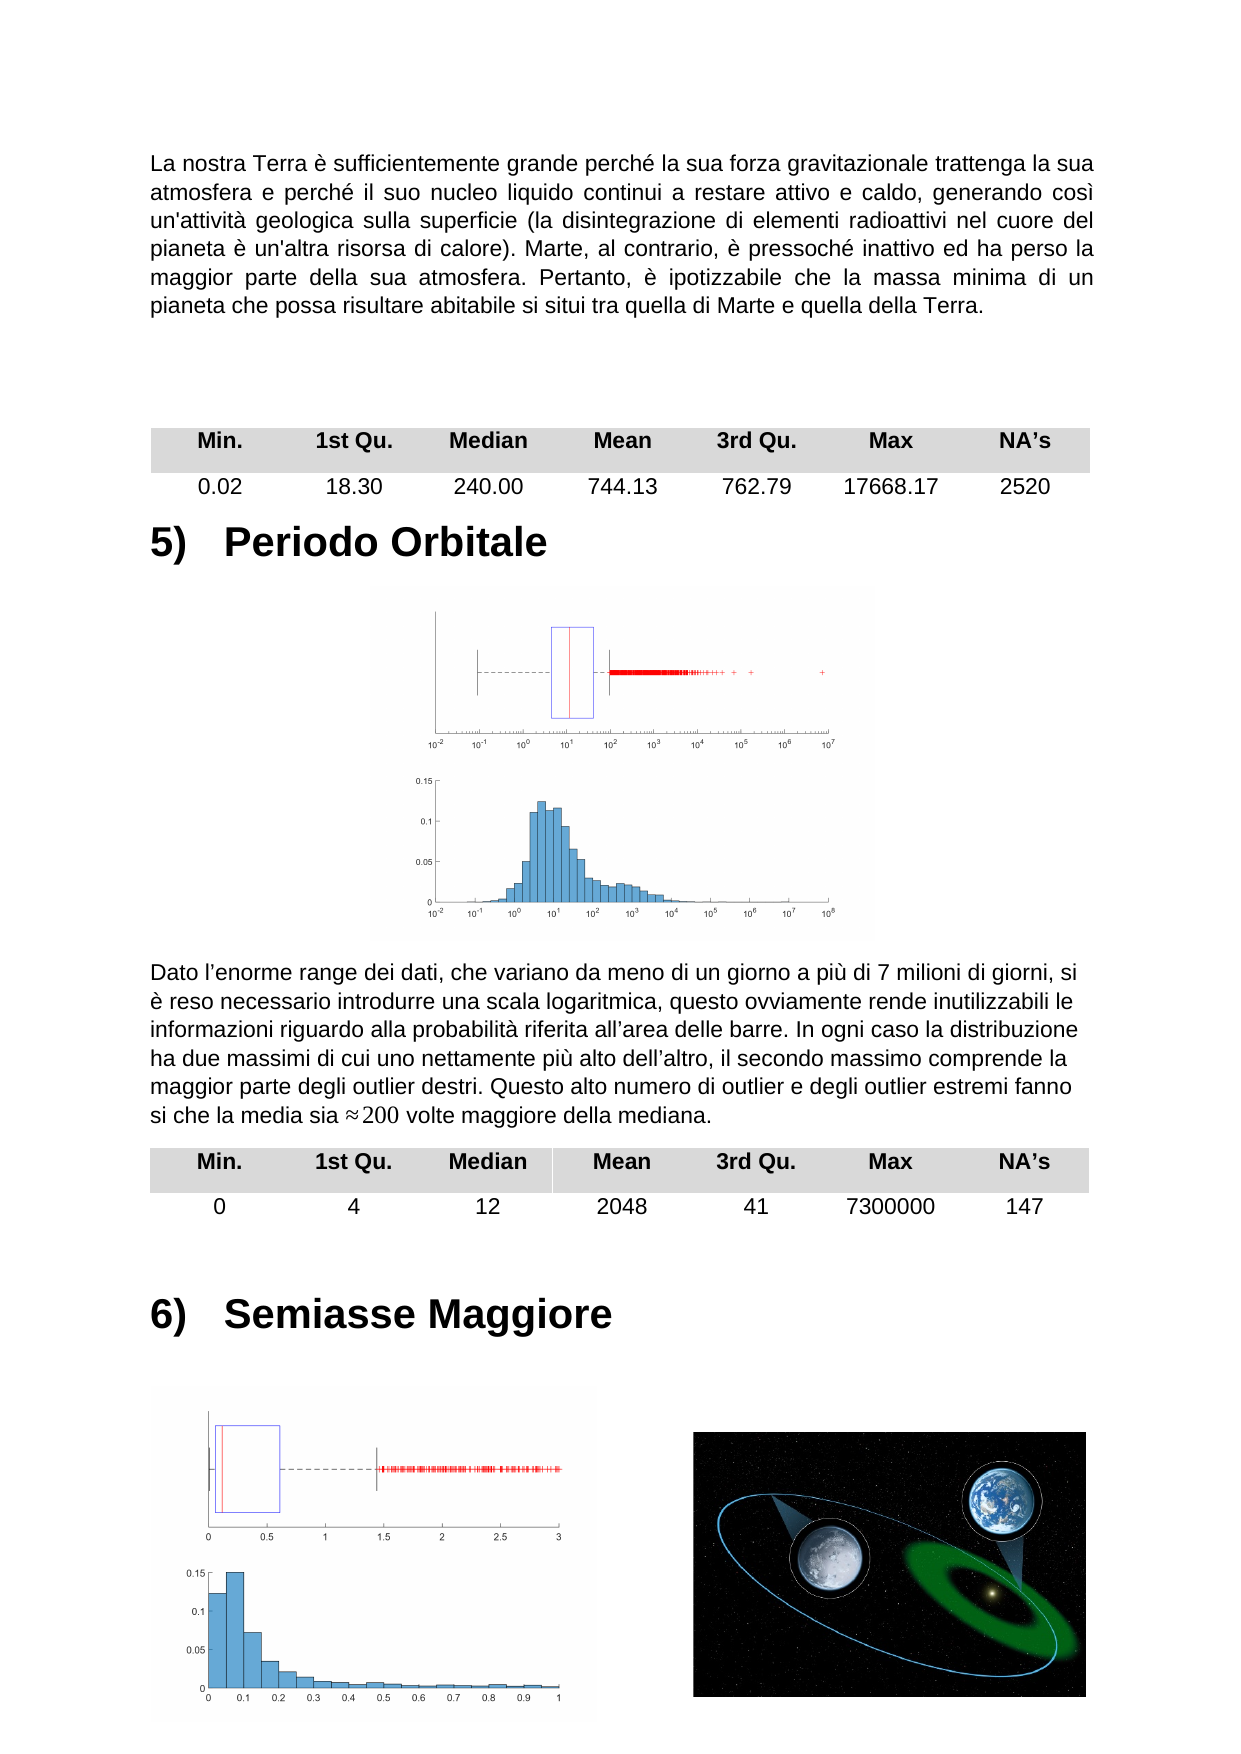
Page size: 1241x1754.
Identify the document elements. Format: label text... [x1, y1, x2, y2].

picture [150, 1386, 597, 1722]
table_cell 0.02 [151, 473, 285, 518]
table_cell 240.00 [419, 473, 553, 518]
table_header Min. [150, 1148, 284, 1193]
picture [370, 586, 875, 941]
text La nostra Terra è sufficientemente grande perché la sua forza gravitazionale trattenga la sua atmosfera e perché il suo nucleo liquido continui a restare attivo e caldo, generando così un'attività geologica sulla superficie (la disintegrazione di elementi radioattivi nel cuore del pianeta è un'altra risorsa di calore). Marte, al contrario, è pressoché inattivo ed ha perso la maggior parte della sua atmosfera. Pertanto, è ipotizzabile che la massa minima di un pianeta che possa risultare abitabile si situi tra quella di Marte e quella della Terra. [150, 150, 1095, 318]
table_header Min. [151, 428, 285, 473]
table_cell 2520 [955, 473, 1090, 518]
table_cell 762.79 [687, 473, 821, 518]
table_cell 12 [418, 1193, 552, 1238]
table_cell 7300000 [821, 1193, 955, 1238]
table_header 3rd Qu. [687, 428, 821, 473]
table_header Max [821, 1148, 955, 1193]
table_header 3rd Qu. [687, 1148, 821, 1193]
list Periodo Orbitale [150, 518, 1095, 566]
table_cell 17668.17 [821, 473, 955, 518]
table_cell 744.13 [553, 473, 687, 518]
table_header Median [418, 1148, 552, 1193]
table_header 1st Qu. [285, 428, 419, 473]
table_header 1st Qu. [284, 1148, 418, 1193]
table_header Max [821, 428, 955, 473]
list Semiasse Maggiore [150, 1290, 1095, 1338]
table_cell 41 [687, 1193, 821, 1238]
table_cell 2048 [553, 1193, 687, 1238]
picture [691, 1432, 1086, 1695]
table_cell 18.30 [285, 473, 419, 518]
text Dato l’enorme range dei dati, che variano da meno di un giorno a più di 7 milioni di giorni, si è reso necessario introdurre una scala logaritmica, questo ovviamente rende inutilizzabili le informazioni riguardo alla probabilità riferita all’area delle barre. In ogni caso la distribuzione ha due massimi di cui uno nettamente più alto dell’altro, il secondo massimo comprende la maggior parte degli outlier destri. Questo alto numero di outlier e degli outlier estremi fanno si che la media sia volte maggiore della mediana. [150, 959, 1095, 1129]
table_header Mean [553, 1148, 687, 1193]
table_header Median [419, 428, 553, 473]
table_cell 0 [150, 1193, 284, 1238]
table_header NA’s [955, 1148, 1089, 1193]
table_cell 4 [284, 1193, 418, 1238]
table_cell 147 [955, 1193, 1089, 1238]
table_header NA’s [955, 428, 1090, 473]
table_header Mean [553, 428, 687, 473]
